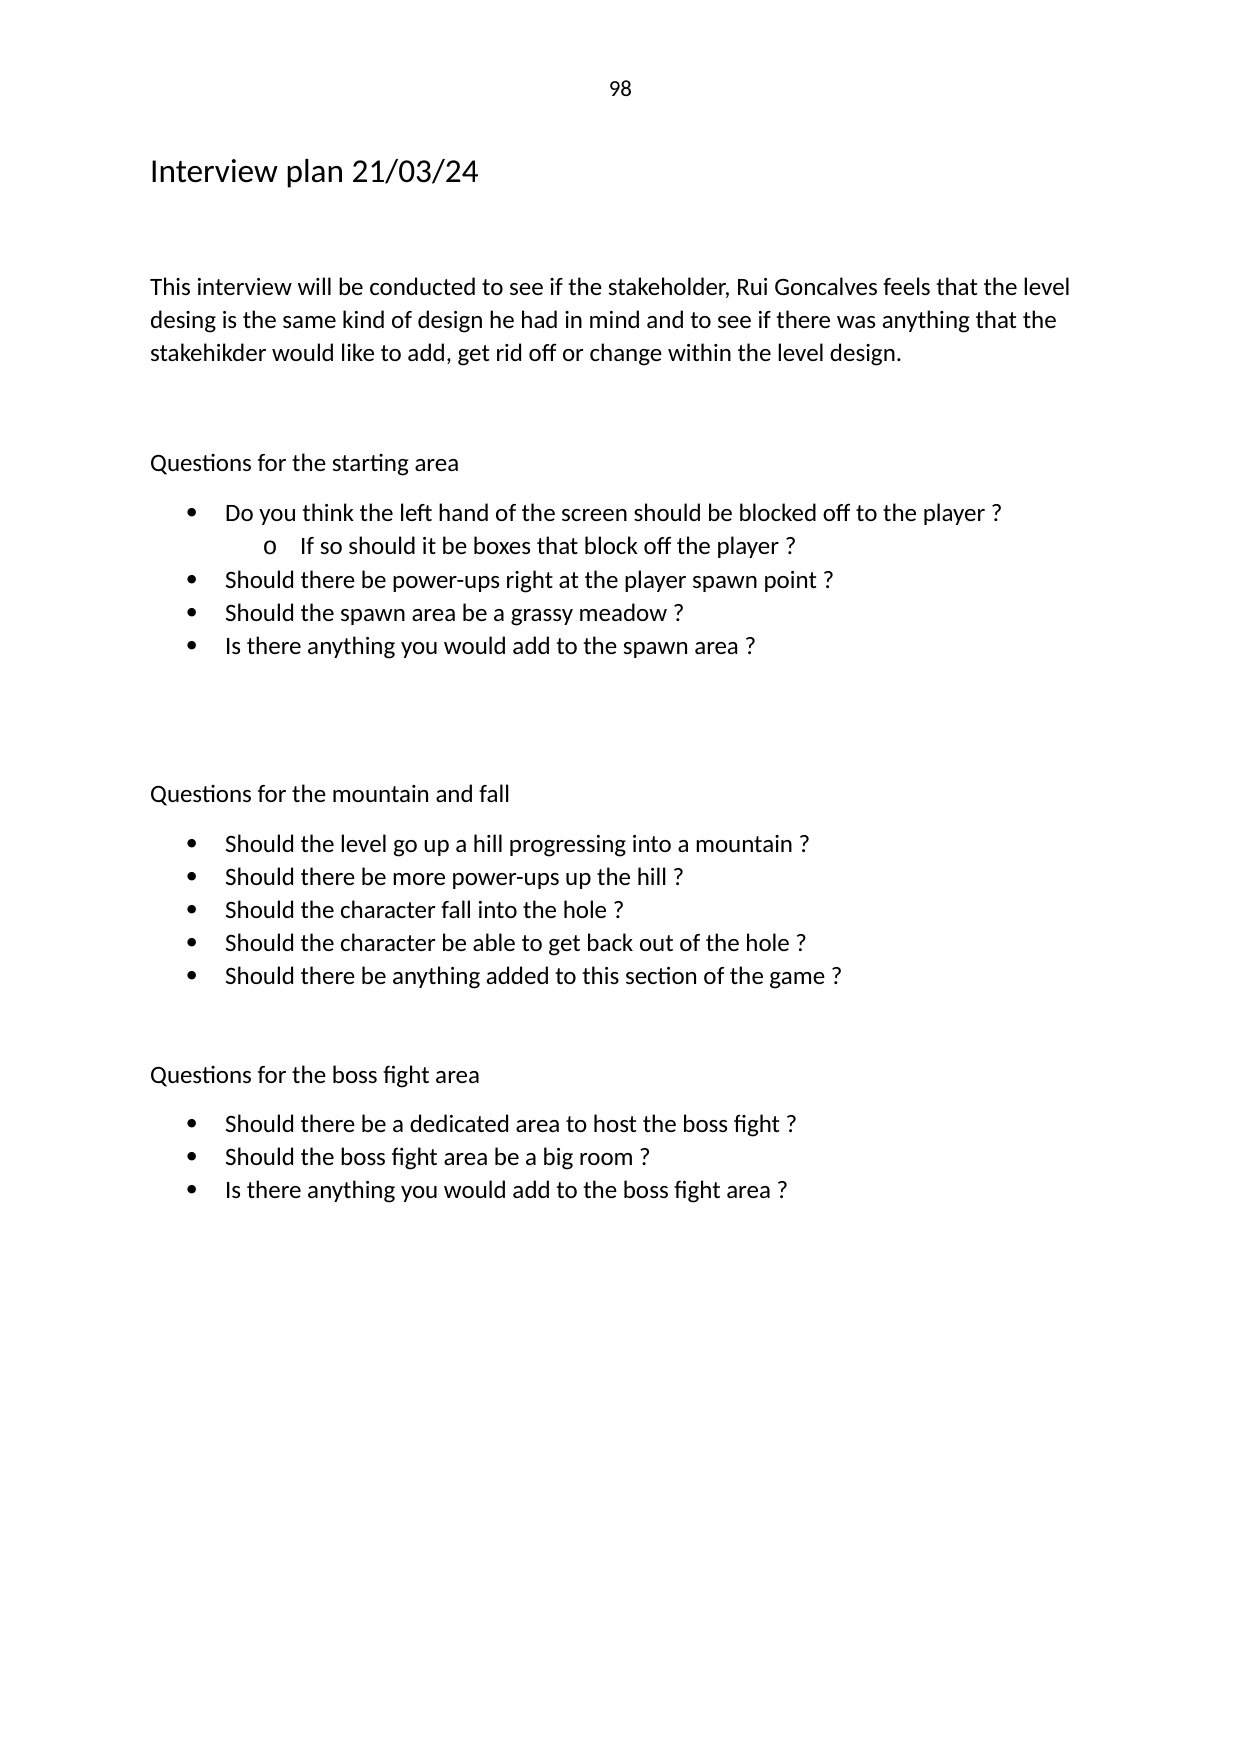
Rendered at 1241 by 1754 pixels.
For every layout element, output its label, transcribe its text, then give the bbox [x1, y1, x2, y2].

list Should there be more power-ups up the hill ? [187, 861, 1090, 892]
list If so should it be boxes that block off the player ? [262, 530, 1090, 562]
text This interview will be conducted to see if the stakeholder, Rui Goncalves feels that the level desing is the same kind of design he had in mind and to see if there was anything that the stakehikder would like to add, get rid off or change within the level design. [150, 271, 1090, 368]
text Questions for the mountain and fall [150, 779, 1090, 809]
list Do you think the left hand of the screen should be blocked off to the player ? [187, 497, 1090, 527]
list Is there anything you would add to the spawn area ? [187, 630, 1090, 660]
list Should the spawn area be a grassy meadow ? [187, 597, 1090, 627]
list Should there be a dedicated area to host the boss fight ? [187, 1109, 1090, 1139]
text Questions for the starting area [150, 447, 1090, 478]
list Should the character be able to get back out of the hole ? [187, 927, 1090, 957]
list Should the character fall into the hole ? [187, 894, 1090, 924]
text Questions for the boss fight area [150, 1059, 1090, 1089]
list Should the boss fight area be a big room ? [187, 1142, 1090, 1172]
list Should the level go up a hill progressing into a mountain ? [187, 828, 1090, 859]
list Should there be power-ups right at the player spawn point ? [187, 564, 1090, 594]
list Should there be anything added to this section of the game ? [187, 960, 1090, 990]
list Is there anything you would add to the boss fight area ? [187, 1174, 1090, 1205]
text Interview plan 21/03/24 [150, 150, 1090, 191]
